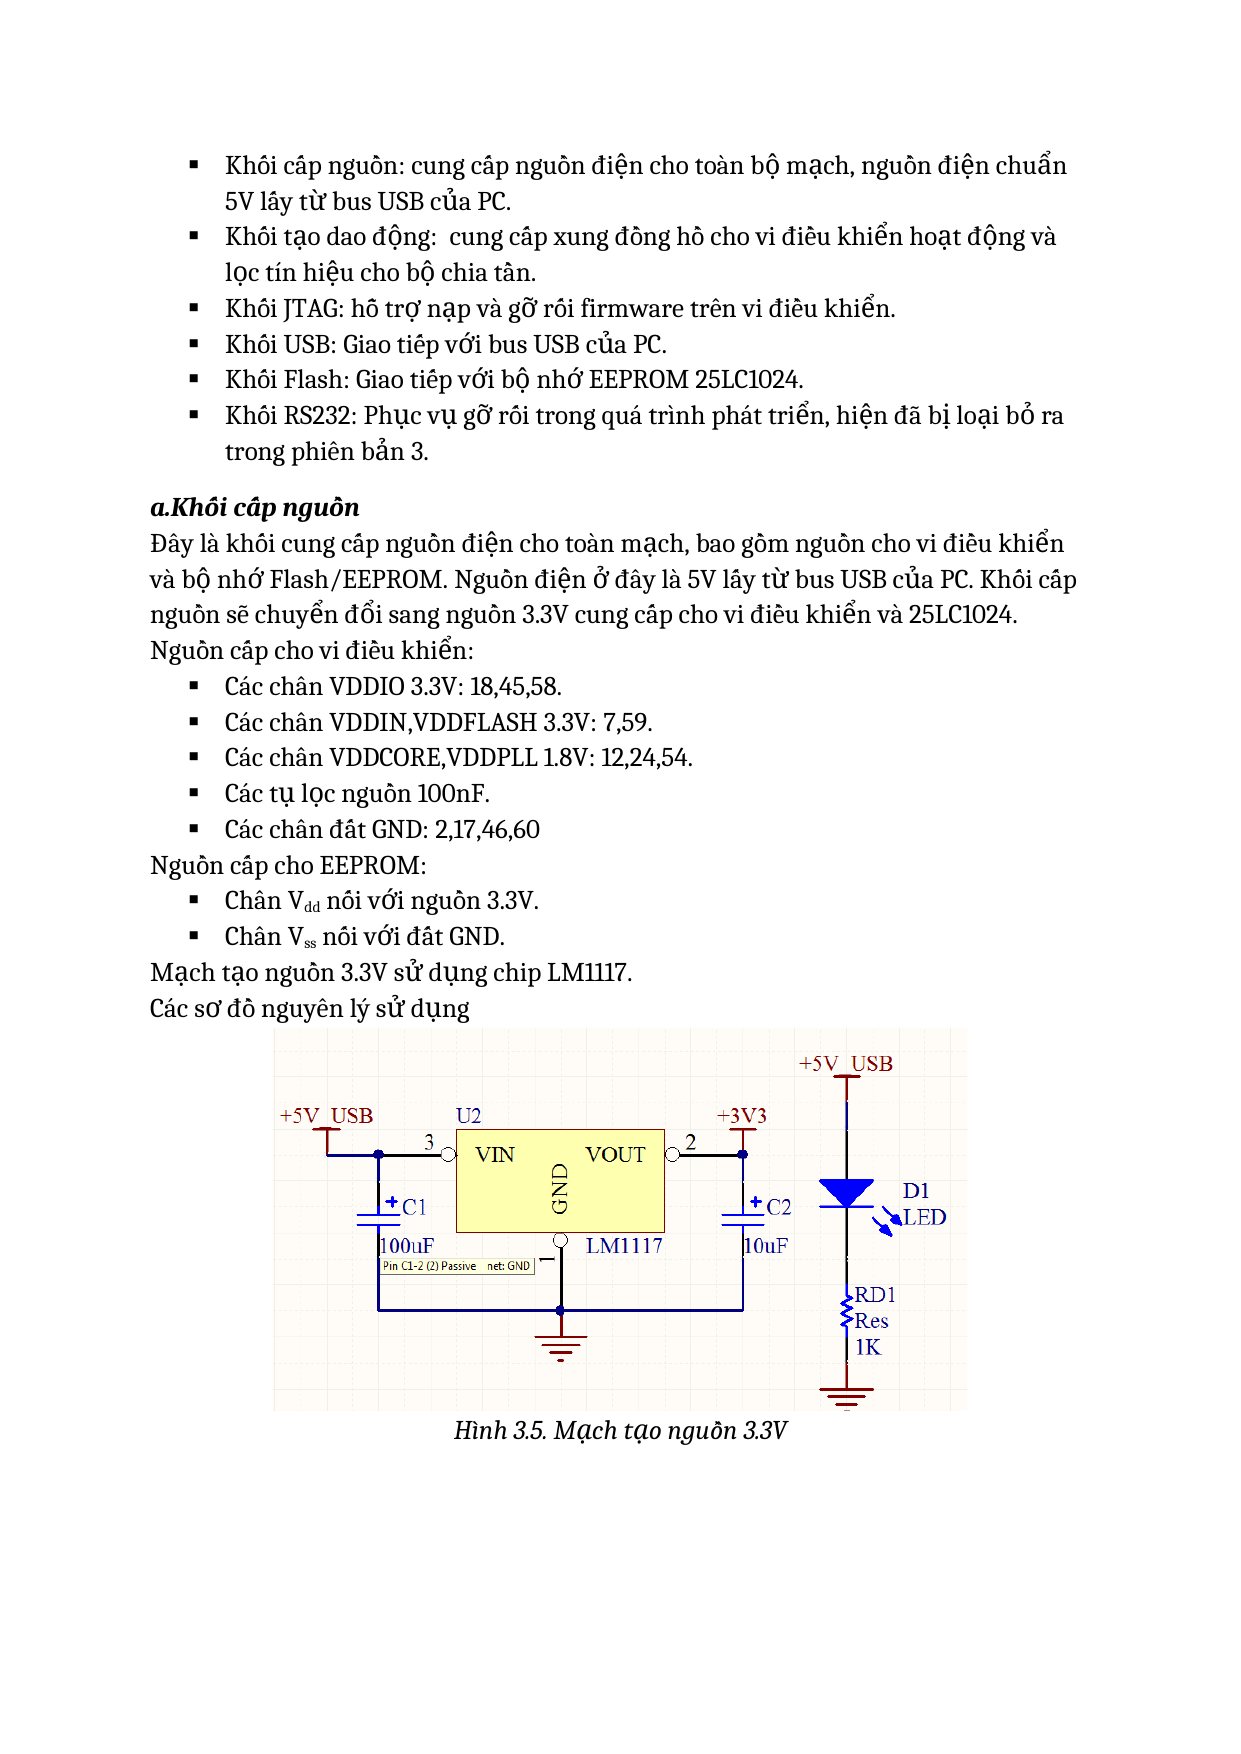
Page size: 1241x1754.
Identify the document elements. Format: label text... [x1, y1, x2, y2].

picture [272, 1028, 968, 1411]
list Các tụ lọc nguồn 100nF. [187, 778, 1090, 809]
list Khối RS232: Phục vụ gỡ rối trong quá trình phát triển, hiện đã bị loại bỏ ra trong phiên bản 3. [187, 400, 1090, 467]
list Các chân VDDIN,VDDFLASH 3.3V: 7,59. [187, 707, 1090, 738]
subtitle a.Khối cấp nguồn [150, 492, 1090, 523]
text Mạch tạo nguồn 3.3V sử dụng chip LM1117. [150, 957, 1090, 988]
text Hình 3.5. Mạch tạo nguồn 3.3V [150, 1415, 1090, 1447]
list Khối USB: Giao tiếp với bus USB của PC. [187, 329, 1090, 360]
text Nguồn cấp cho vi điều khiển: [150, 635, 1090, 666]
list Các chân VDDCORE,VDDPLL 1.8V: 12,24,54. [187, 742, 1090, 774]
list Các chân đất GND: 2,17,46,60 [187, 814, 1090, 845]
list Khối cấp nguồn: cung cấp nguồn điện cho toàn bộ mạch, nguồn điện chuẩn 5V lấy từ bus USB của PC. [187, 150, 1090, 217]
list Khối tạo dao động: cung cấp xung đồng hồ cho vi điều khiển hoạt động và lọc tín hiệu cho bộ chia tần. [187, 221, 1090, 288]
text Nguồn cấp cho EEPROM: [150, 850, 1090, 881]
text Các sơ đồ nguyên lý sử dụng [150, 993, 1090, 1024]
text Đây là khối cung cấp nguồn điện cho toàn mạch, bao gồm nguồn cho vi điều khiển và bộ nhớ Flash/EEPROM. Nguồn điện ở đây là 5V lấy từ bus USB của PC. Khối cấp nguồn sẽ chuyển đổi sang nguồn 3.3V cung cấp cho vi điều khiển và 25LC1024. [150, 528, 1090, 631]
list Các chân VDDIO 3.3V: 18,45,58. [187, 671, 1090, 702]
list Chân Vss nối với đất GND. [187, 921, 1090, 952]
list Khối Flash: Giao tiếp với bộ nhớ EEPROM 25LC1024. [187, 364, 1090, 396]
list Khối JTAG: hỗ trợ nạp và gỡ rối firmware trên vi điều khiển. [187, 293, 1090, 324]
list Chân Vdd nối với nguồn 3.3V. [187, 885, 1090, 917]
